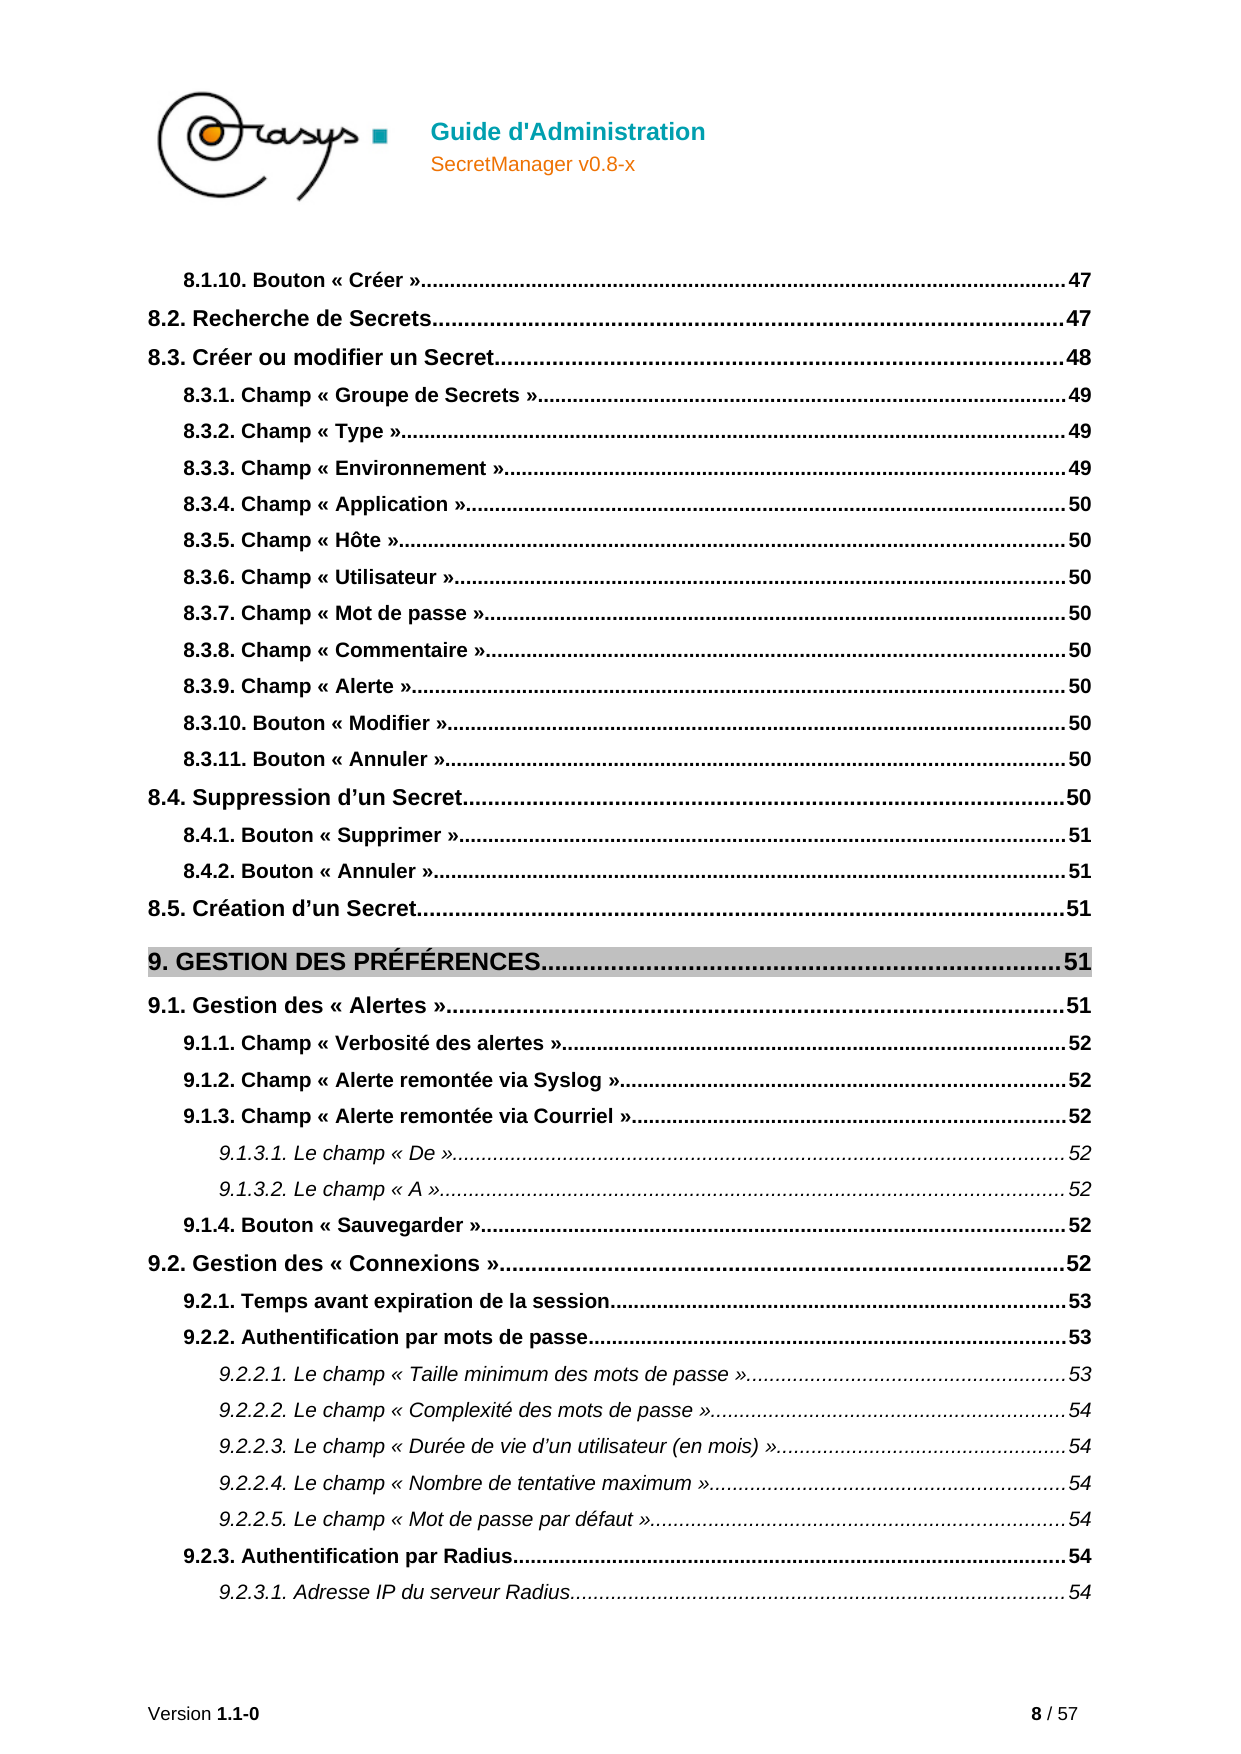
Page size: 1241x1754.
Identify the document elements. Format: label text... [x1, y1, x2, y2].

text 9. Gestion des préférences 51 [148, 947, 1092, 977]
text 8.3.3. Champ « Environnement » 49 [183, 455, 1092, 479]
text 9.2.1. Temps avant expiration de la session 53 [183, 1288, 1092, 1312]
picture [147, 80, 408, 220]
text 8.3.2. Champ « Type » 49 [183, 419, 1092, 443]
text 8.3.6. Champ « Utilisateur » 50 [183, 565, 1092, 589]
text 8.4. Suppression d’un Secret 50 [148, 783, 1092, 810]
text 8.1.10. Bouton « Créer » 47 [183, 268, 1092, 292]
text 9.2.2.1. Le champ « Taille minimum des mots de passe » 53 [218, 1361, 1092, 1385]
text 8.2. Recherche de Secrets 47 [148, 305, 1092, 331]
text 9.2. Gestion des « Connexions » 52 [148, 1250, 1092, 1276]
text 8.3.9. Champ « Alerte » 50 [183, 674, 1092, 698]
text 9.1.3. Champ « Alerte remontée via Courriel » 52 [183, 1104, 1092, 1128]
text 9.2.2.5. Le champ « Mot de passe par défaut » 54 [218, 1507, 1092, 1531]
text 9.2.2.2. Le champ « Complexité des mots de passe » 54 [218, 1398, 1092, 1422]
text 8.3.1. Champ « Groupe de Secrets » 49 [183, 382, 1092, 406]
text 8.3.11. Bouton « Annuler » 50 [183, 747, 1092, 771]
text 9.1.3.1. Le champ « De » 52 [218, 1140, 1092, 1164]
text 8.3.4. Champ « Application » 50 [183, 492, 1092, 516]
text 8.3.10. Bouton « Modifier » 50 [183, 711, 1092, 734]
text 8.3.5. Champ « Hôte » 50 [183, 528, 1092, 552]
text 9.1.3.2. Le champ « A » 52 [218, 1177, 1092, 1201]
text 9.1.1. Champ « Verbosité des alertes » 52 [183, 1031, 1092, 1055]
text 8.4.1. Bouton « Supprimer » 51 [183, 822, 1092, 846]
text 8.4.2. Bouton « Annuler » 51 [183, 859, 1092, 883]
text 9.2.2.4. Le champ « Nombre de tentative maximum » 54 [218, 1471, 1092, 1495]
text 9.2.3.1. Adresse IP du serveur Radius 54 [218, 1580, 1092, 1604]
text 9.1.4. Bouton « Sauvegarder » 52 [183, 1213, 1092, 1237]
text 9.1.2. Champ « Alerte remontée via Syslog » 52 [183, 1067, 1092, 1091]
text 8.3.7. Champ « Mot de passe » 50 [183, 601, 1092, 625]
text 9.2.2. Authentification par mots de passe 53 [183, 1325, 1092, 1349]
text 8.5. Création d’un Secret 51 [148, 895, 1092, 922]
text 9.2.2.3. Le champ « Durée de vie d’un utilisateur (en mois) » 54 [218, 1434, 1092, 1458]
text 8.3. Créer ou modifier un Secret 48 [148, 344, 1092, 370]
text 8.3.8. Champ « Commentaire » 50 [183, 638, 1092, 662]
text 9.2.3. Authentification par Radius 54 [183, 1544, 1092, 1568]
text 9.1. Gestion des « Alertes » 51 [148, 992, 1092, 1018]
